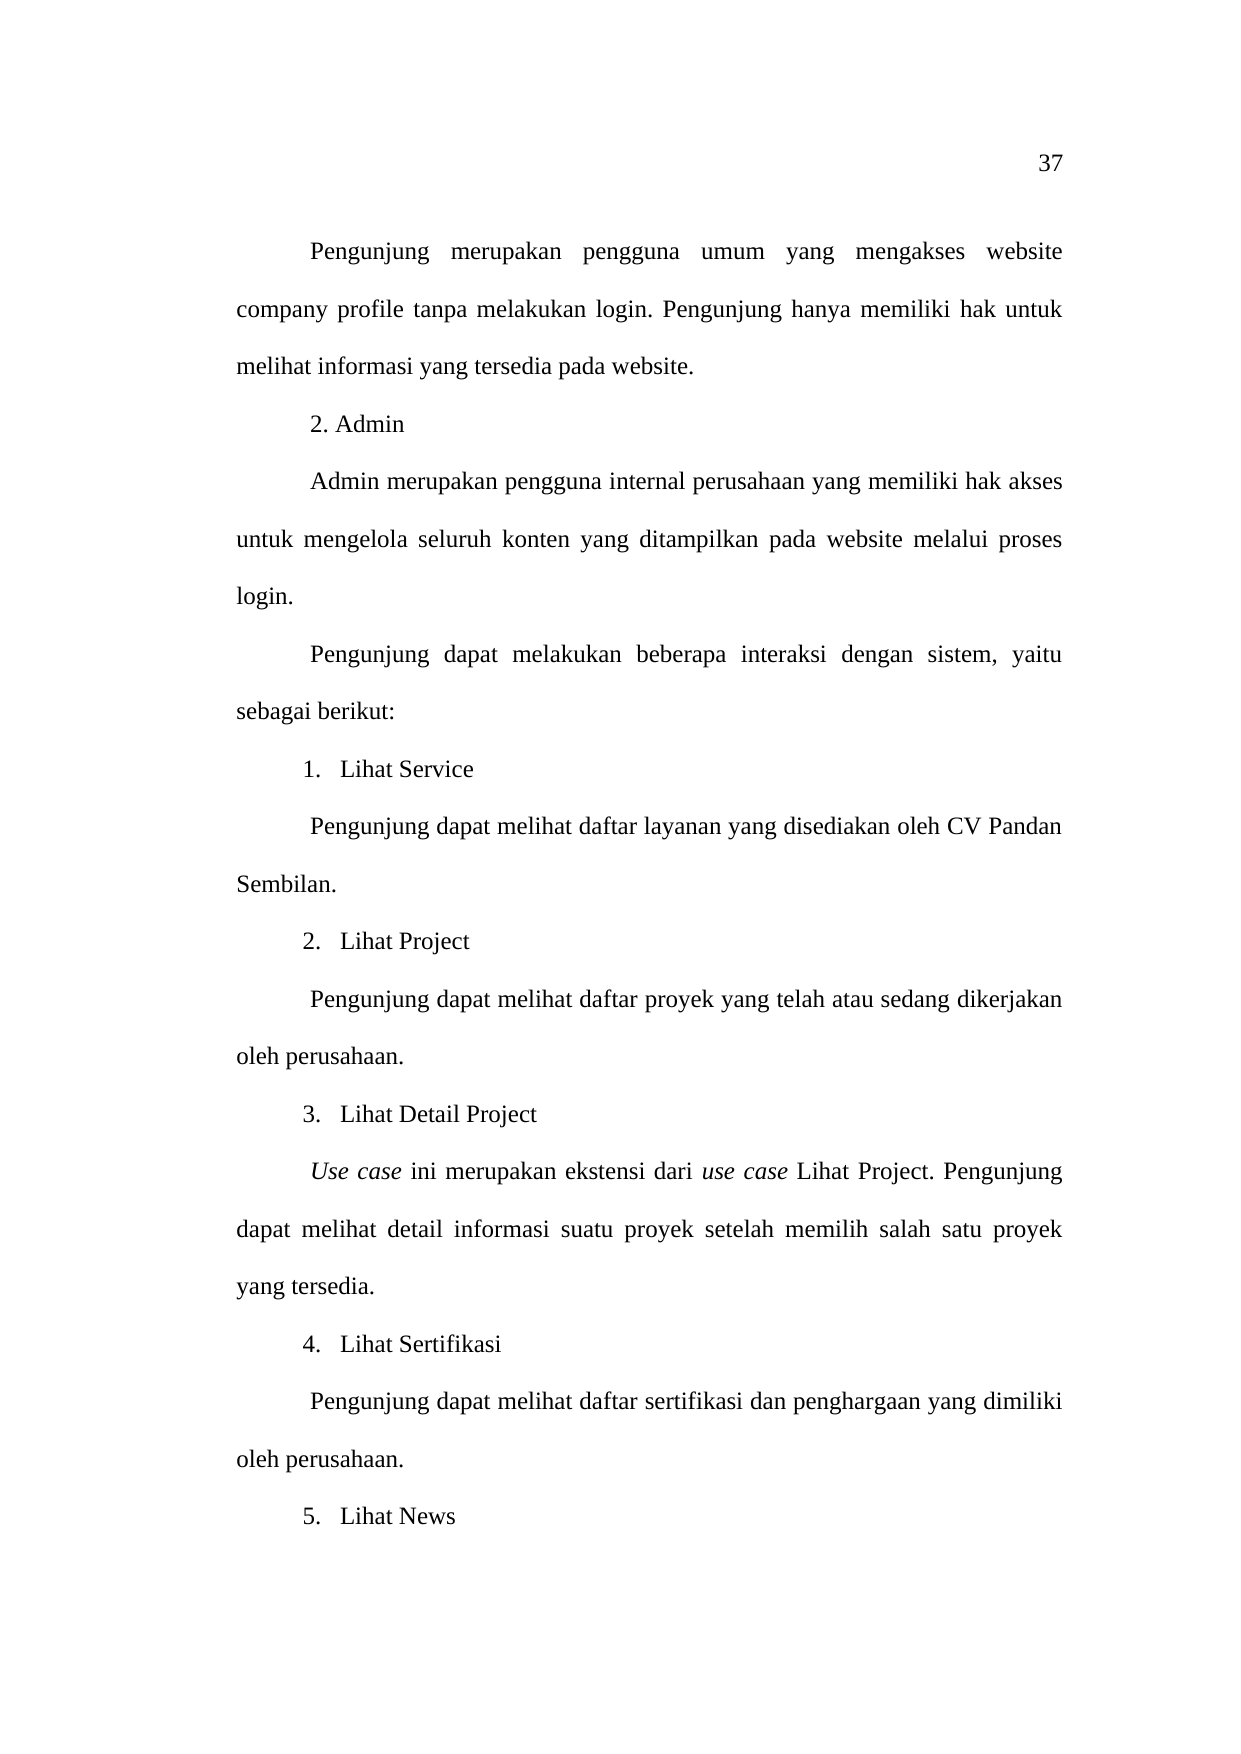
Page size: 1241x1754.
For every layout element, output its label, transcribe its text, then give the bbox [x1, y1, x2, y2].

text Pengunjung merupakan pengguna umum yang mengakses website company profile tanpa melakukan login. Pengunjung hanya memiliki hak untuk melihat informasi yang tersedia pada website. [236, 236, 1063, 380]
text Use case ini merupakan ekstensi dari use case Lihat Project. Pengunjung dapat melihat detail informasi suatu proyek setelah memilih salah satu proyek yang tersedia. [236, 1156, 1063, 1300]
text Admin merupakan pengguna internal perusahaan yang memiliki hak akses untuk mengelola seluruh konten yang ditampilkan pada website melalui proses login. [236, 466, 1063, 610]
text Pengunjung dapat melihat daftar proyek yang telah atau sedang dikerjakan oleh perusahaan. [236, 984, 1063, 1070]
list Lihat News [302, 1501, 1063, 1530]
text Pengunjung dapat melihat daftar sertifikasi dan penghargaan yang dimiliki oleh perusahaan. [236, 1386, 1063, 1472]
list Lihat Project [302, 926, 1063, 955]
list Lihat Sertifikasi [302, 1329, 1063, 1357]
text Pengunjung dapat melakukan beberapa interaksi dengan sistem, yaitu sebagai berikut: [236, 639, 1063, 725]
list Lihat Service [302, 754, 1063, 782]
list Lihat Detail Project [302, 1099, 1063, 1127]
text 2. Admin [236, 409, 1063, 437]
text Pengunjung dapat melihat daftar layanan yang disediakan oleh CV Pandan Sembilan. [236, 811, 1063, 897]
